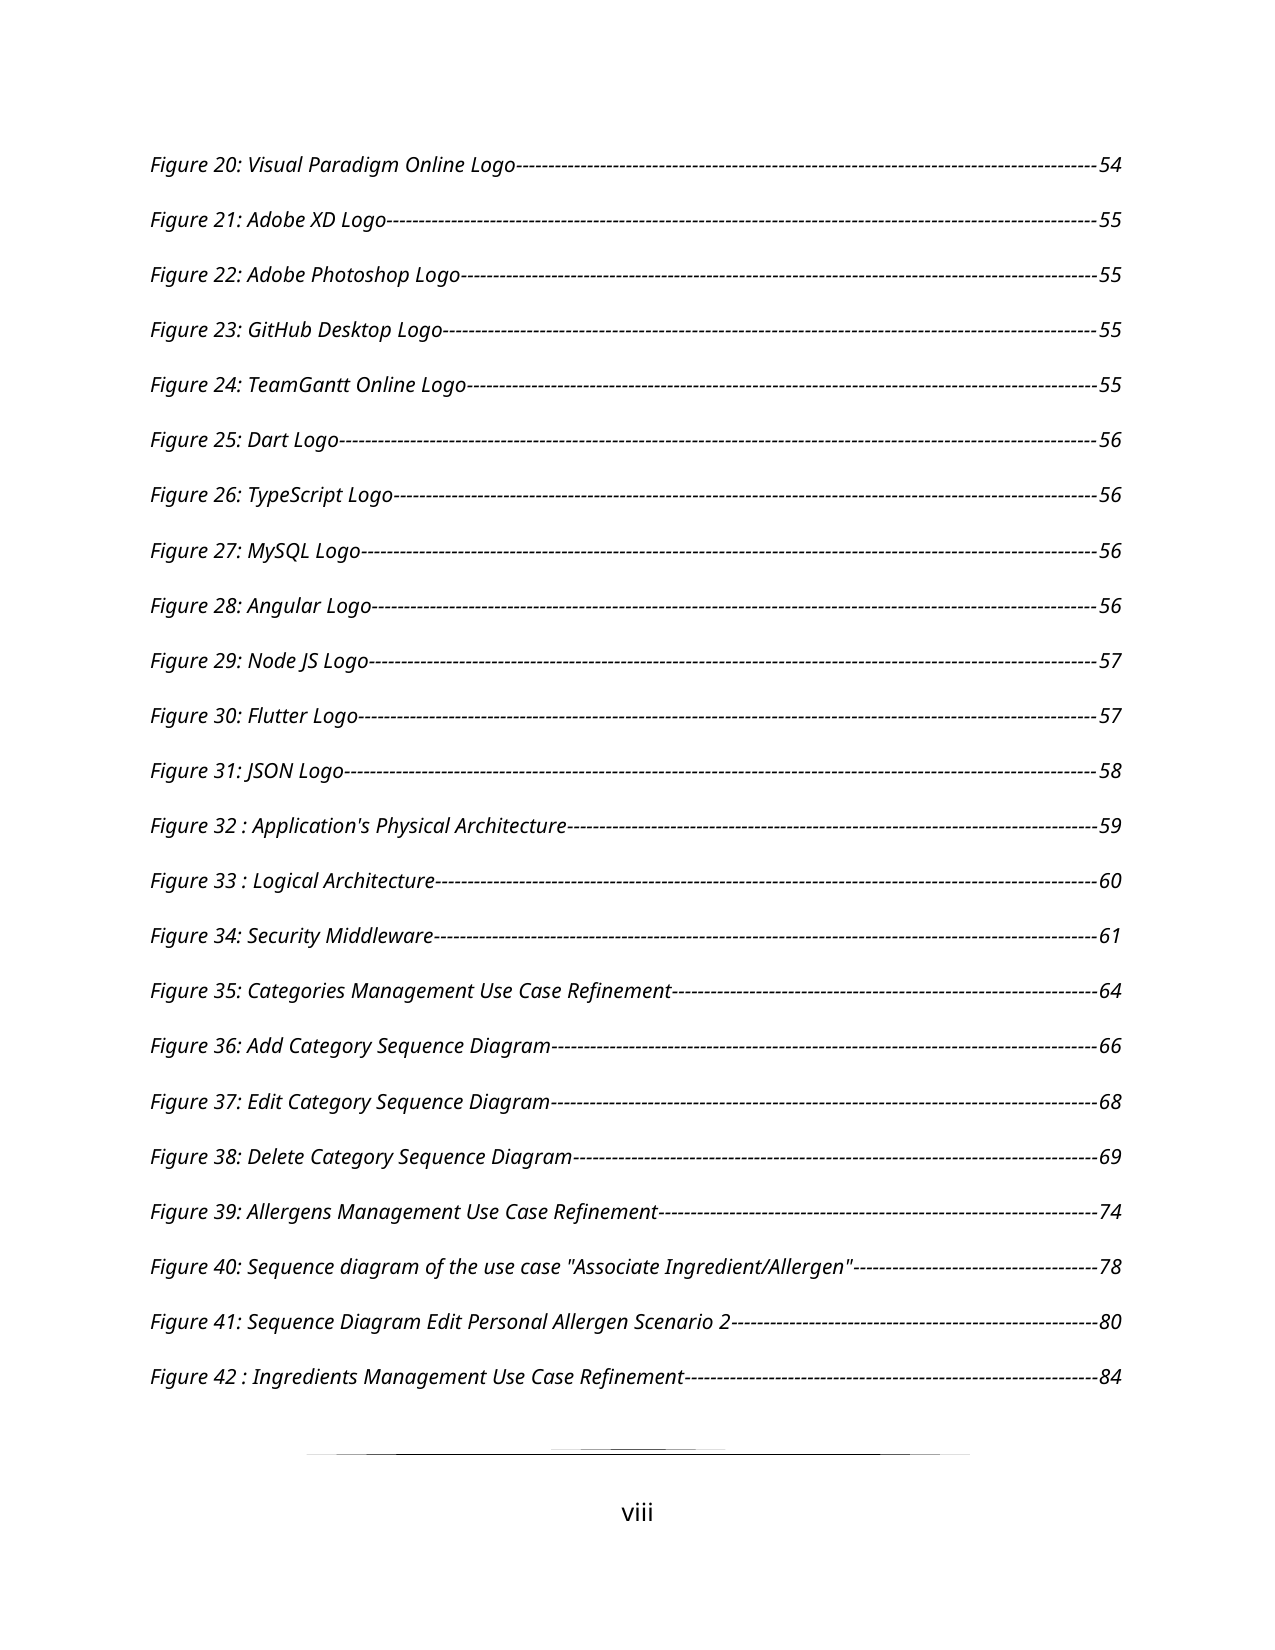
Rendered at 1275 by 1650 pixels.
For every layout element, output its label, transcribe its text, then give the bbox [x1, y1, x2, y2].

text Figure 35: Categories Management Use Case Refinement 64 [150, 977, 1125, 1005]
text Figure 22: Adobe Photoshop Logo 55 [150, 260, 1125, 289]
text Figure 34: Security Middleware 61 [150, 921, 1125, 950]
text Figure 23: GitHub Desktop Logo 55 [150, 315, 1125, 344]
text Figure 28: Angular Logo 56 [150, 591, 1125, 619]
text Figure 31: JSON Logo 58 [150, 756, 1125, 784]
text Figure 36: Add Category Sequence Diagram 66 [150, 1032, 1125, 1060]
text Figure 32 : Application's Physical Architecture 59 [150, 811, 1125, 840]
text Figure 21: Adobe XD Logo 55 [150, 205, 1125, 233]
text Figure 33 : Logical Architecture 60 [150, 866, 1125, 895]
text Figure 42 : Ingredients Management Use Case Refinement 84 [150, 1362, 1125, 1391]
text Figure 38: Delete Category Sequence Diagram 69 [150, 1142, 1125, 1170]
text Figure 24: TeamGantt Online Logo 55 [150, 370, 1125, 399]
text Figure 25: Dart Logo 56 [150, 426, 1125, 454]
text Figure 37: Edit Category Sequence Diagram 68 [150, 1087, 1125, 1115]
text Figure 20: Visual Paradigm Online Logo 54 [150, 150, 1125, 178]
text Figure 29: Node JS Logo 57 [150, 646, 1125, 674]
text Figure 41: Sequence Diagram Edit Personal Allergen Scenario 2 80 [150, 1307, 1125, 1336]
text Figure 40: Sequence diagram of the use case "Associate Ingredient/Allergen" 78 [150, 1252, 1125, 1281]
text Figure 26: TypeScript Logo 56 [150, 481, 1125, 509]
text Figure 30: Flutter Logo 57 [150, 701, 1125, 729]
text Figure 27: MySQL Logo 56 [150, 536, 1125, 564]
text Figure 39: Allergens Management Use Case Refinement 74 [150, 1197, 1125, 1225]
